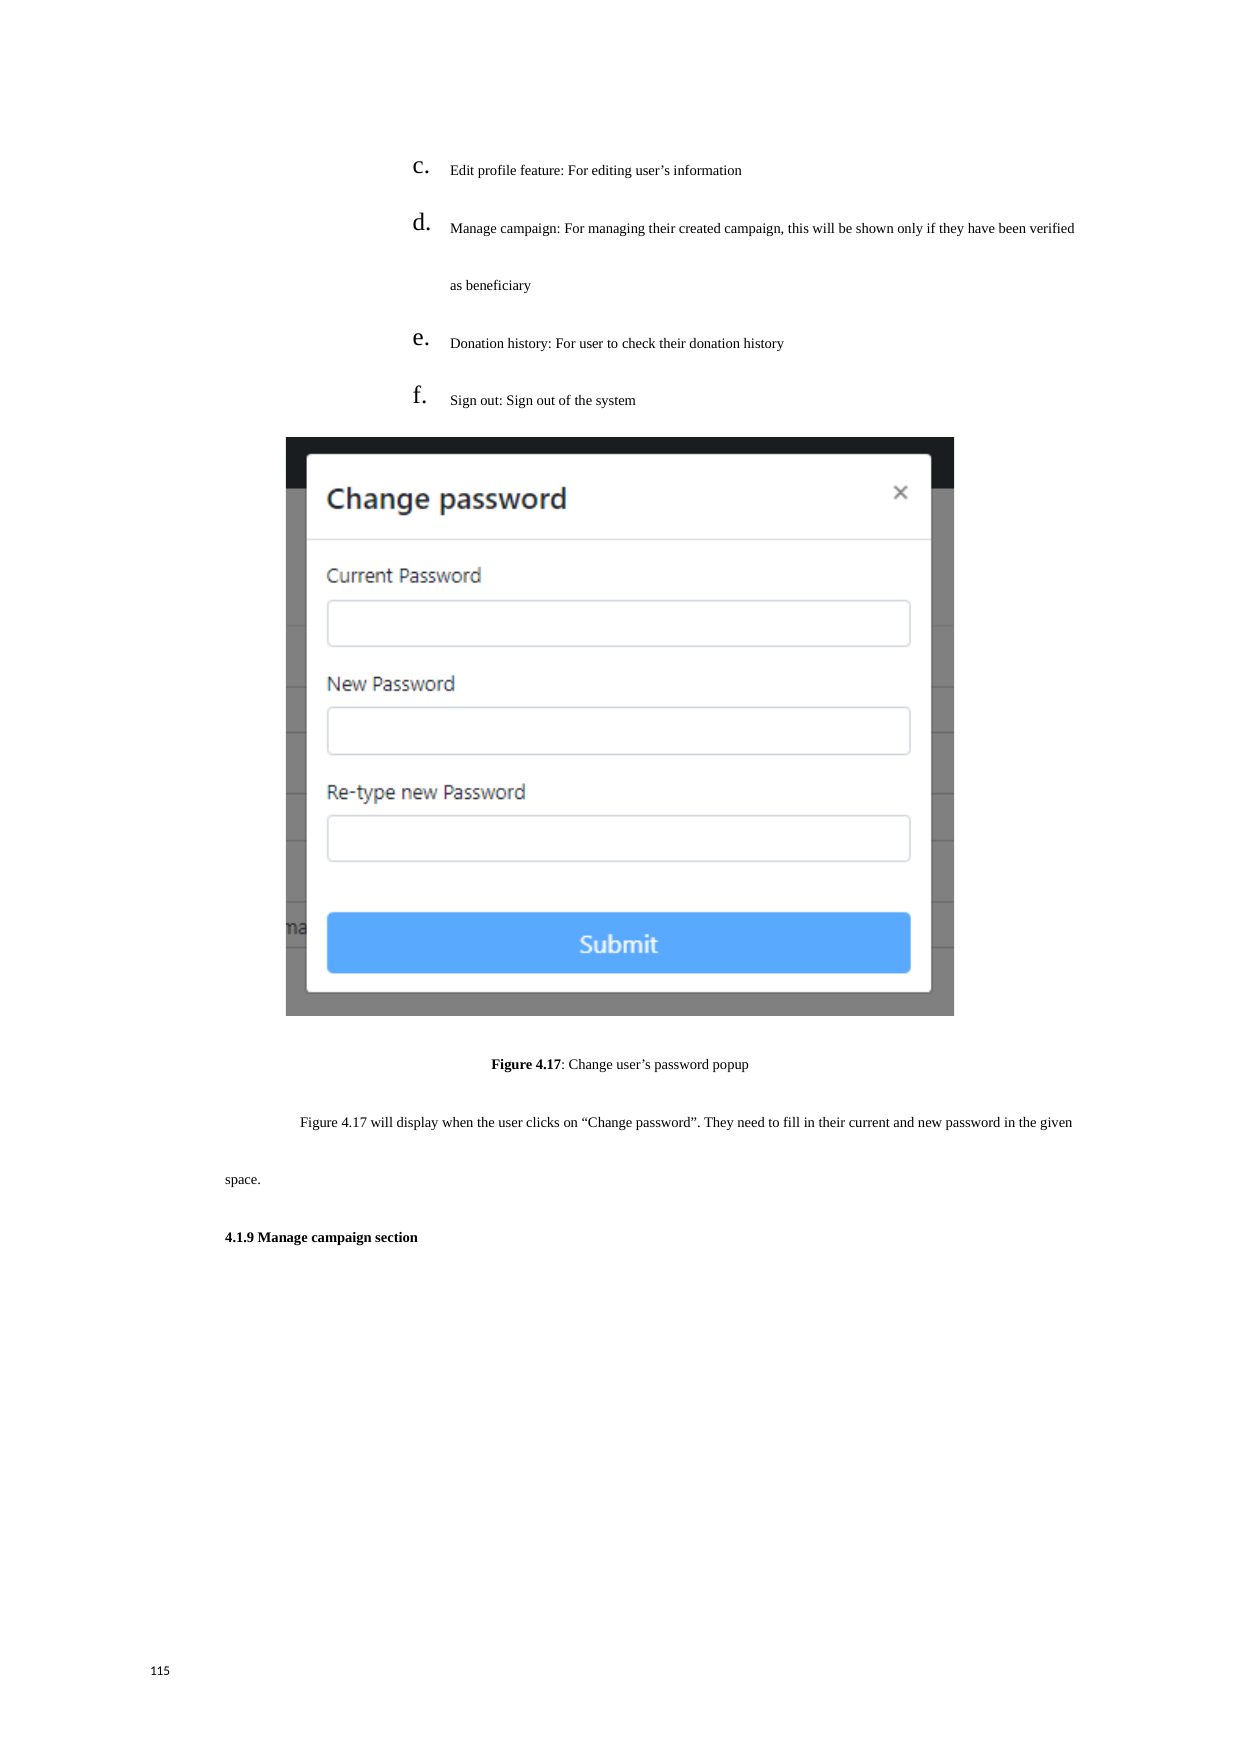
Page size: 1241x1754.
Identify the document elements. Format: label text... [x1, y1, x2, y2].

list Sign out: Sign out of the system [412, 380, 1090, 409]
text Figure 4.17 will display when the user clicks on “Change password”. They need to fill in their current and new password in the given space. [225, 1101, 1090, 1188]
list Edit profile feature: For editing user’s information [412, 150, 1090, 179]
list Donation history: For user to check their donation history [412, 322, 1090, 351]
picture [285, 437, 955, 1016]
text 4.1.9 Manage campaign section [150, 1216, 1090, 1245]
text Figure 4.17: Change user’s password popup [150, 1044, 1090, 1073]
list Manage campaign: For managing their created campaign, this will be shown only if they have been verified as beneficiary [412, 207, 1090, 294]
